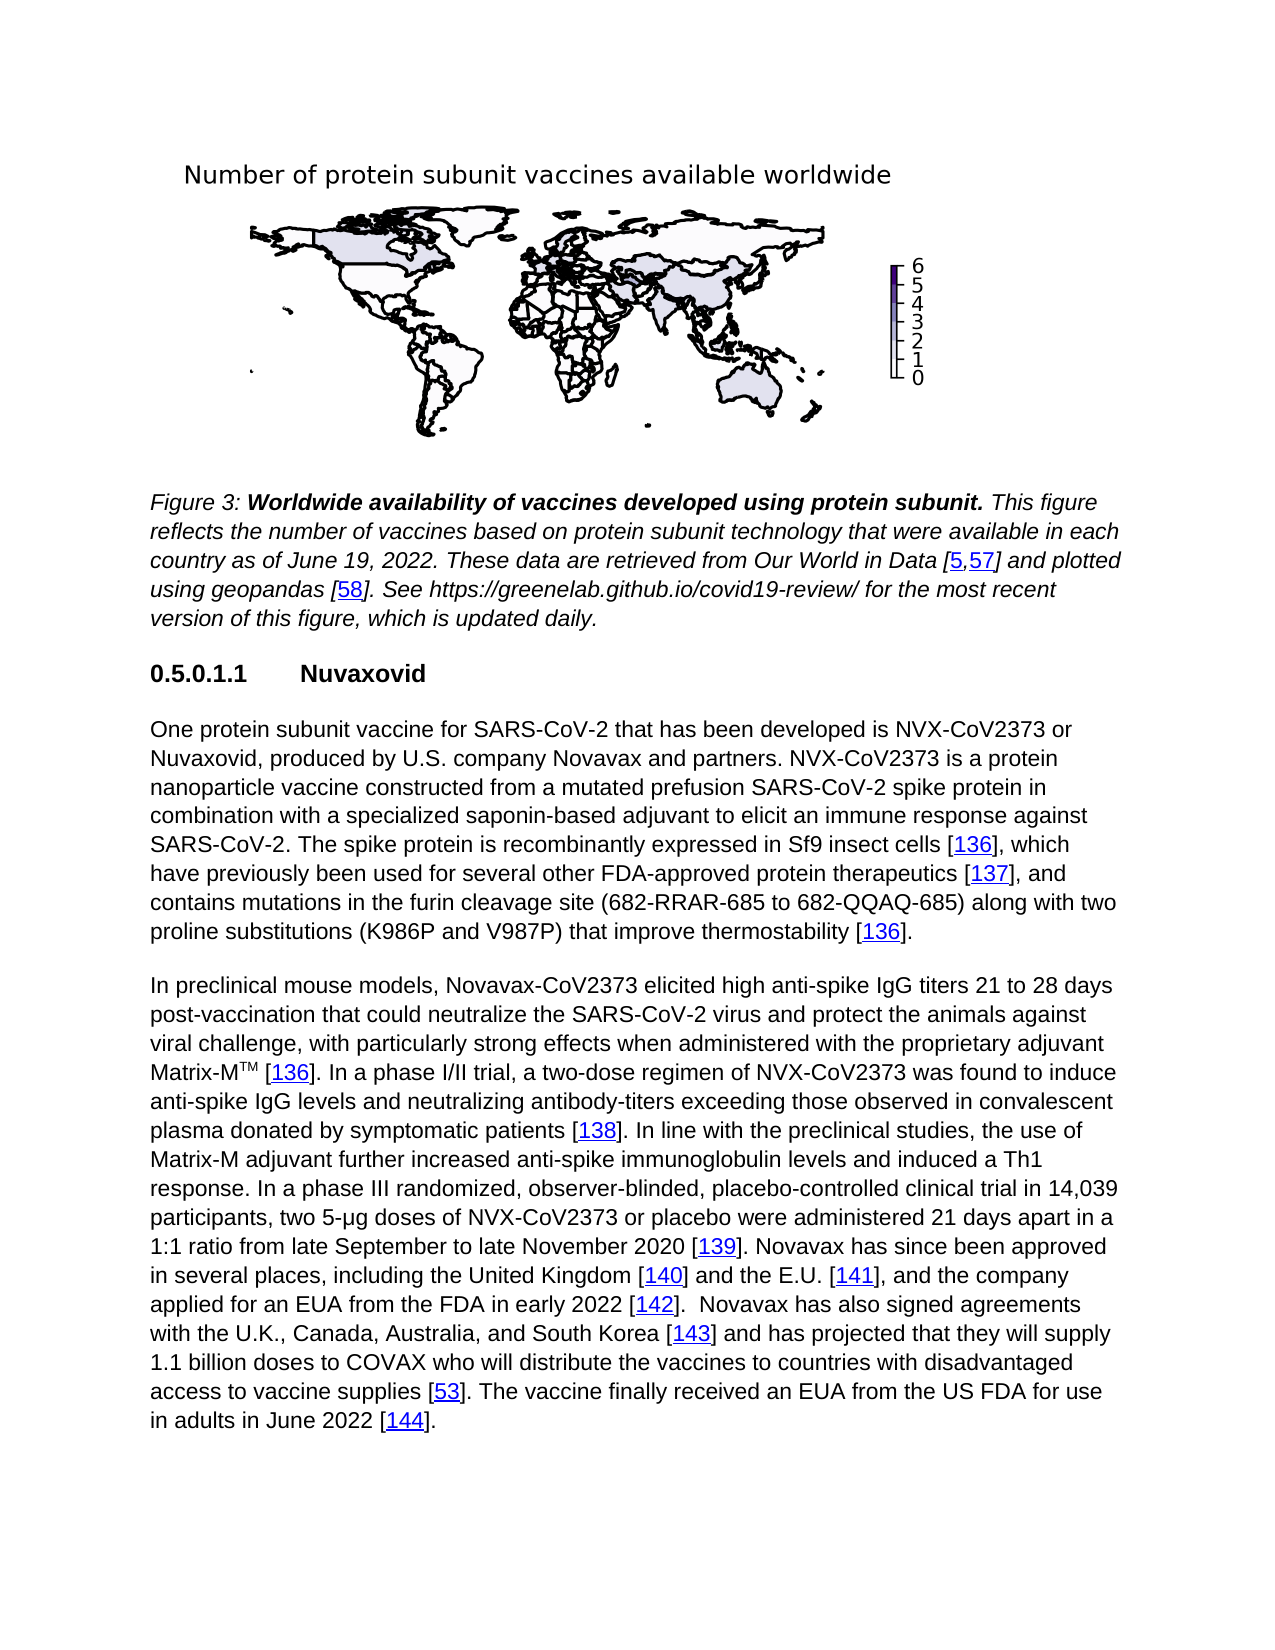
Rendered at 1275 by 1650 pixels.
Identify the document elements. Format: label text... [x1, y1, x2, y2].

text Figure 3: Worldwide availability of vaccines developed using protein subunit. This figure reflects the number of vaccines based on protein subunit technology that were available in each country as of June 19, 2022. These data are retrieved from Our World in Data [5,57] and plotted using geopandas [58]. See https://greenelab.github.io/covid19-review/ for the most recent version of this figure, which is updated daily. [150, 489, 1125, 631]
subtitle 0.5.0.1.1 Nuvaxovid [150, 659, 1125, 688]
text In preclinical mouse models, Novavax-CoV2373 elicited high anti-spike IgG titers 21 to 28 days post-vaccination that could neutralize the SARS-CoV-2 virus and protect the animals against viral challenge, with particularly strong effects when administered with the proprietary adjuvant Matrix-MTM [136]. In a phase I/II trial, a two-dose regimen of NVX-CoV2373 was found to induce anti-spike IgG levels and neutralizing antibody-titers exceeding those observed in convalescent plasma donated by symptomatic patients [138]. In line with the preclinical studies, the use of Matrix-M adjuvant further increased anti-spike immunoglobulin levels and induced a Th1 response. In a phase III randomized, observer-blinded, placebo-controlled clinical trial in 14,039 participants, two 5-μg doses of NVX-CoV2373 or placebo were administered 21 days apart in a 1:1 ratio from late September to late November 2020 [139]. Novavax has since been approved in several places, including the United Kingdom [140] and the E.U. [141], and the company applied for an EUA from the FDA in early 2022 [142]. Novavax has also signed agreements with the U.K., Canada, Australia, and South Korea [143] and has projected that they will supply 1.1 billion doses to COVAX who will distribute the vaccines to countries with disadvantaged access to vaccine supplies [53]. The vaccine finally received an EUA from the US FDA for use in adults in June 2022 [144]. [150, 972, 1125, 1433]
picture [168, 150, 939, 462]
text One protein subunit vaccine for SARS-CoV-2 that has been developed is NVX-CoV2373 or Nuvaxovid, produced by U.S. company Novavax and partners. NVX-CoV2373 is a protein nanoparticle vaccine constructed from a mutated prefusion SARS-CoV-2 spike protein in combination with a specialized saponin-based adjuvant to elicit an immune response against SARS-CoV-2. The spike protein is recombinantly expressed in Sf9 insect cells [136], which have previously been used for several other FDA-approved protein therapeutics [137], and contains mutations in the furin cleavage site (682-RRAR-685 to 682-QQAQ-685) along with two proline substitutions (K986P and V987P) that improve thermostability [136]. [150, 716, 1125, 944]
